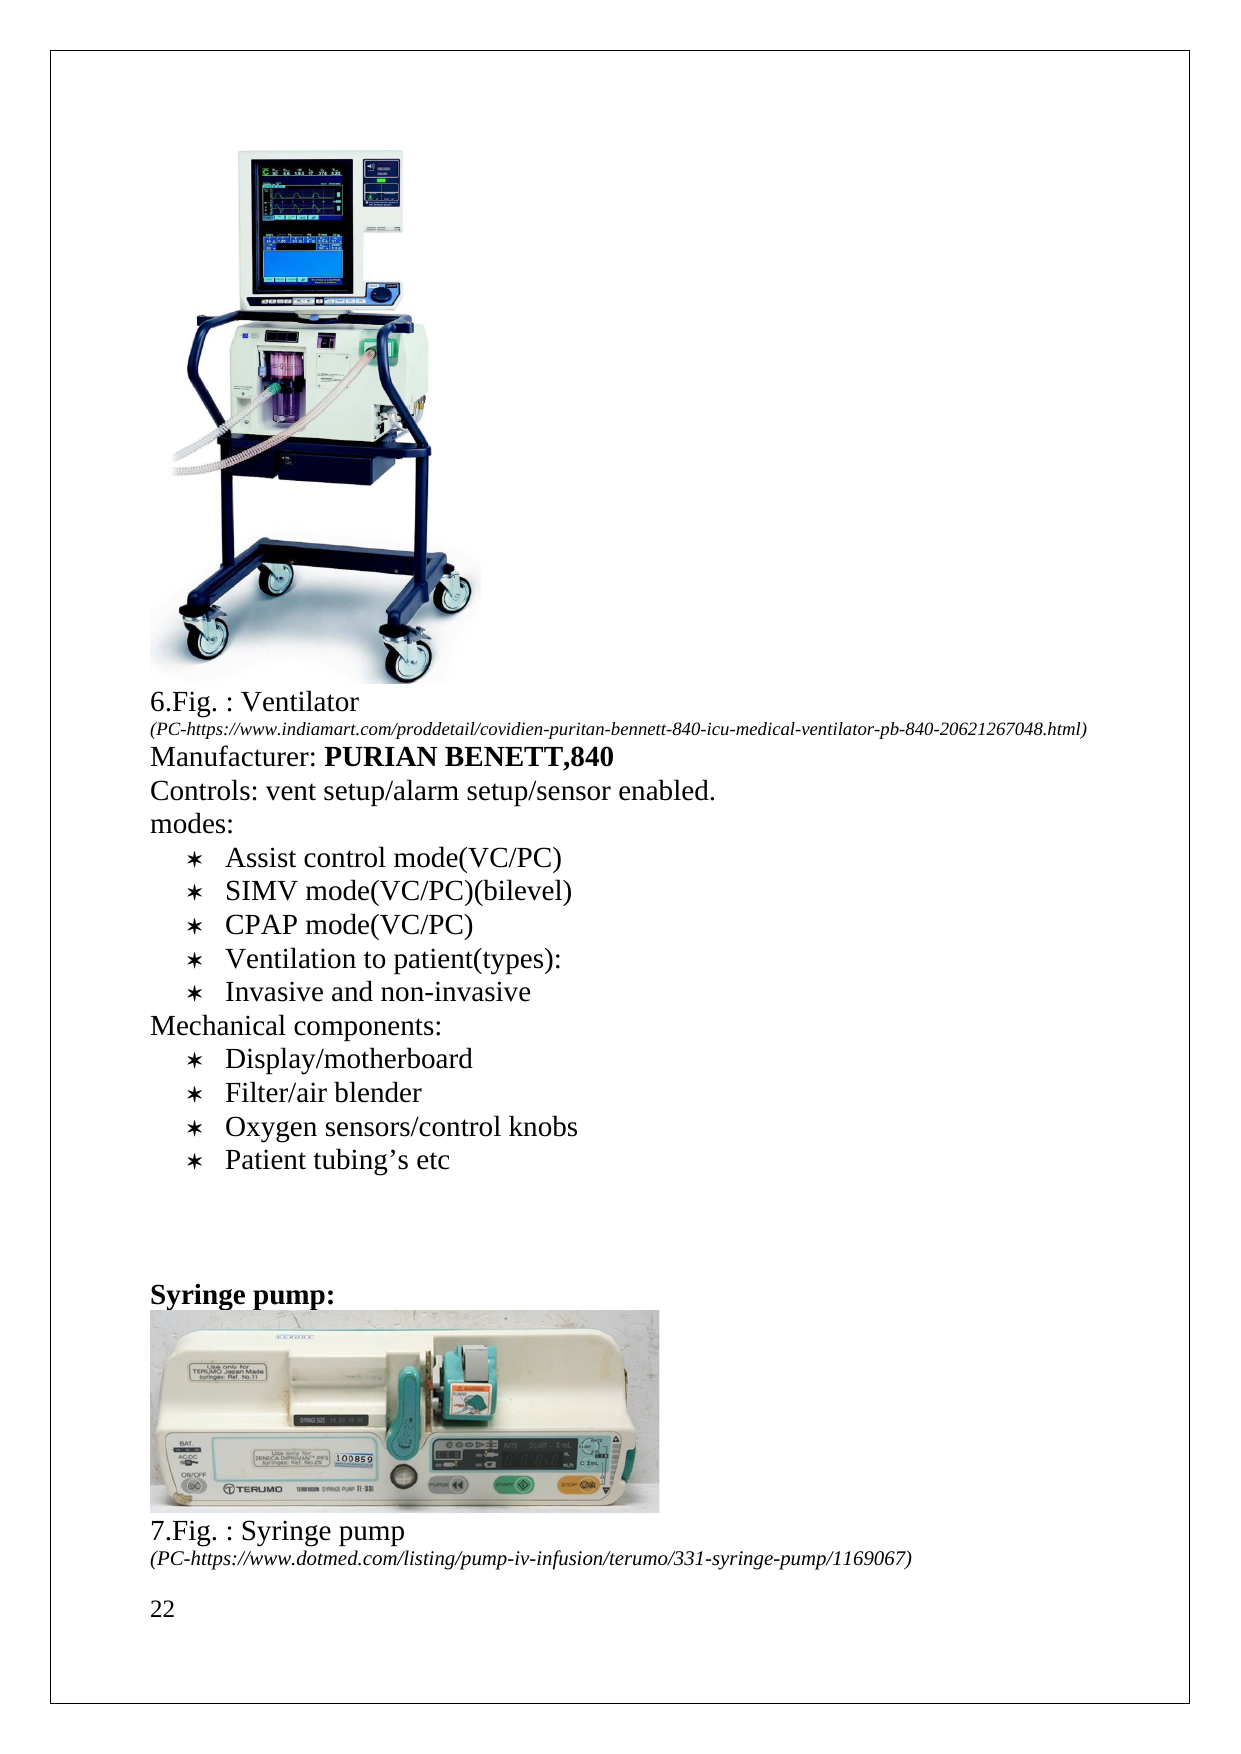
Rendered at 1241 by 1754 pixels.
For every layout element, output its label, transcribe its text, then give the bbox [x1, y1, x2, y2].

list Filter/air blender [187, 1075, 1090, 1109]
picture [150, 150, 481, 684]
list Patient tubing’s etc [187, 1142, 1090, 1176]
list Oxygen sensors/control knobs [187, 1109, 1090, 1142]
text 6.Fig. : Ventilator [150, 684, 1090, 718]
list CPAP mode(VC/PC) [187, 907, 1090, 941]
list Invasive and non-invasive [187, 974, 1090, 1008]
list SIMV mode(VC/PC)(bilevel) [187, 873, 1090, 907]
list Ventilation to patient(types): [187, 941, 1090, 974]
text (PC-https://www.indiamart.com/proddetail/covidien-puritan-bennett-840-icu-medical-ventilator-pb-840-20621267048.html) [150, 718, 1090, 739]
text Manufacturer: PURIAN BENETT,840 [150, 739, 1090, 773]
text Syringe pump: [150, 1277, 1090, 1310]
text Controls: vent setup/alarm setup/sensor enabled. [150, 773, 1090, 806]
text Mechanical components: [150, 1008, 1090, 1042]
text 7.Fig. : Syringe pump [150, 1513, 1090, 1546]
text (PC-https://www.dotmed.com/listing/pump-iv-infusion/terumo/331-syringe-pump/1169067) [150, 1546, 1090, 1570]
list Assist control mode(VC/PC) [187, 840, 1090, 873]
picture [150, 1310, 660, 1513]
list Display/motherboard [187, 1042, 1090, 1075]
text modes: [150, 806, 1090, 840]
